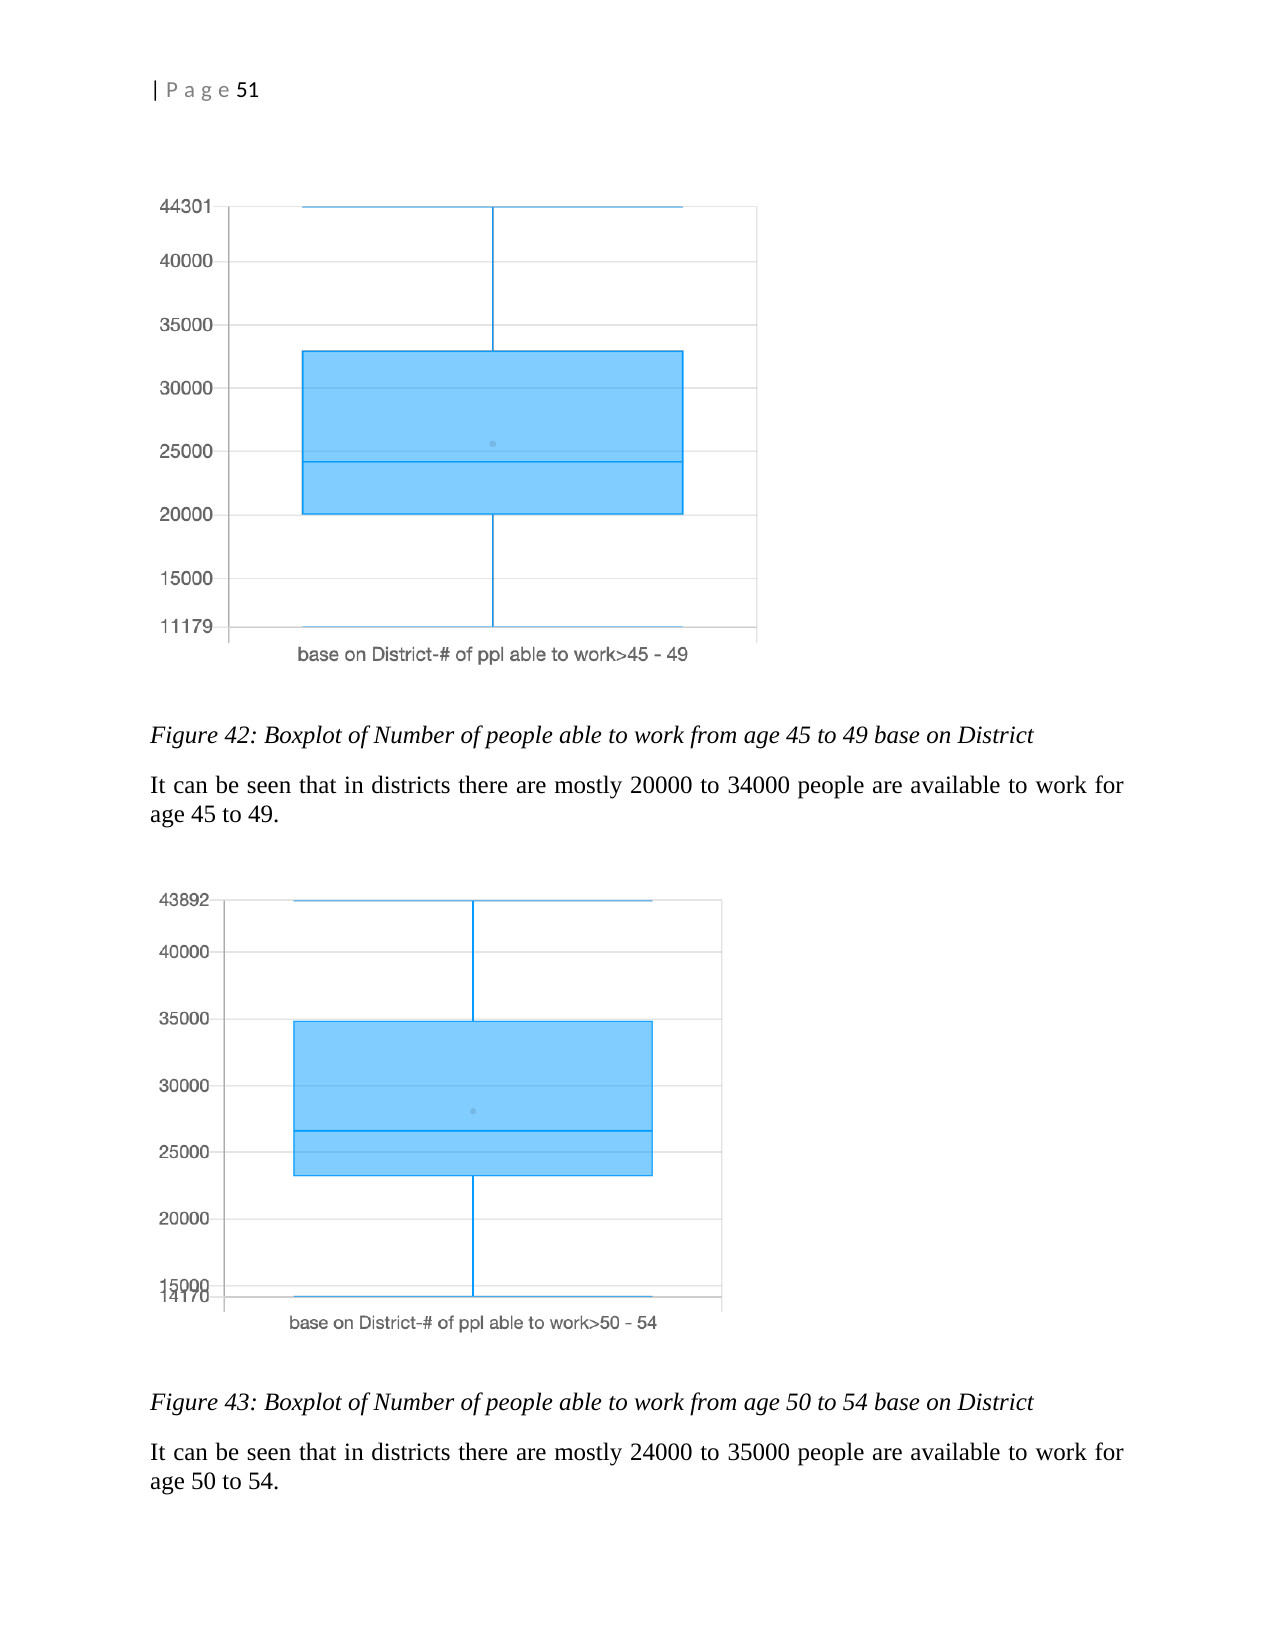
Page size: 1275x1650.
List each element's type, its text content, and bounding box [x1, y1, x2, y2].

text It can be seen that in districts there are mostly 24000 to 35000 people are available to work for age 50 to 54. [150, 1437, 1125, 1494]
picture [150, 889, 726, 1342]
picture [150, 195, 761, 675]
text It can be seen that in districts there are mostly 20000 to 34000 people are available to work for age 45 to 49. [150, 770, 1125, 827]
text Figure 43: Boxplot of Number of people able to work from age 50 to 54 base on District [150, 1387, 1125, 1416]
text Figure 42: Boxplot of Number of people able to work from age 45 to 49 base on District [150, 720, 1125, 749]
